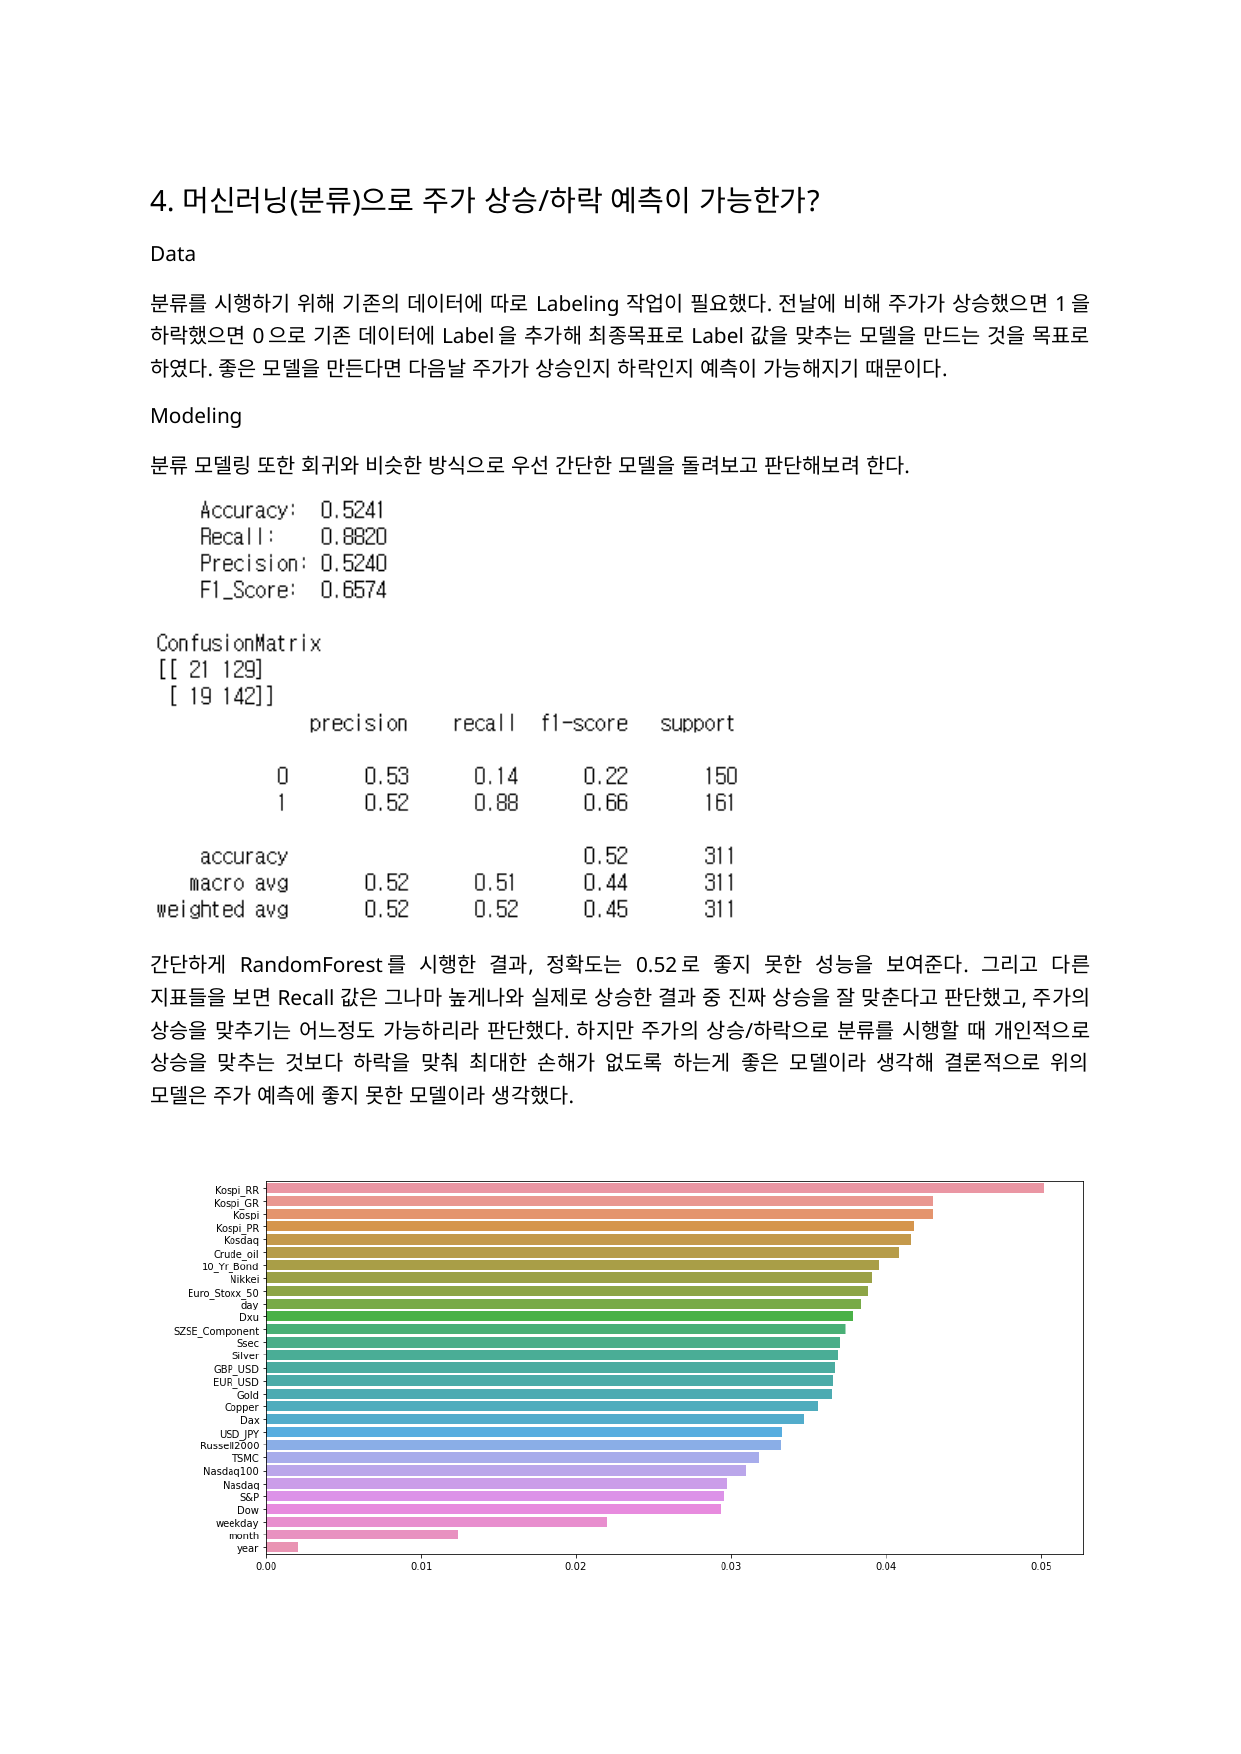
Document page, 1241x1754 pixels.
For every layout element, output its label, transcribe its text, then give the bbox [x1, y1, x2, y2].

subtitle 4. 머신러닝(분류)으로 주가 상승/하락 예측이 가능한가? [150, 177, 1090, 219]
picture [150, 1176, 1091, 1579]
subtitle Data [150, 239, 1090, 268]
picture [150, 498, 750, 930]
text 분류를 시행하기 위해 기존의 데이터에 따로 Labeling 작업이 필요했다. 전날에 비해 주가가 상승했으면 1을 하락했으면 0으로 기존 데이터에 Label을 추가해 최종목표로 Label 값을 맞추는 모델을 만드는 것을 목표로 하였다. 좋은 모델을 만든다면 다음날 주가가 상승인지 하락인지 예측이 가능해지기 때문이다. [150, 287, 1090, 383]
subtitle Modeling [150, 402, 1090, 430]
text 간단하게 RandomForest를 시행한 결과, 정확도는 0.52로 좋지 못한 성능을 보여준다. 그리고 다른 지표들을 보면 Recall 값은 그나마 높게나와 실제로 상승한 결과 중 진짜 상승을 잘 맞춘다고 판단했고, 주가의 상승을 맞추기는 어느정도 가능하리라 판단했다. 하지만 주가의 상승/하락으로 분류를 시행할 때 개인적으로 상승을 맞추는 것보다 하락을 맞춰 최대한 손해가 없도록 하는게 좋은 모델이라 생각해 결론적으로 위의 모델은 주가 예측에 좋지 못한 모델이라 생각했다. [150, 948, 1090, 1109]
text 분류 모델링 또한 회귀와 비슷한 방식으로 우선 간단한 모델을 돌려보고 판단해보려 한다. [150, 449, 1090, 479]
